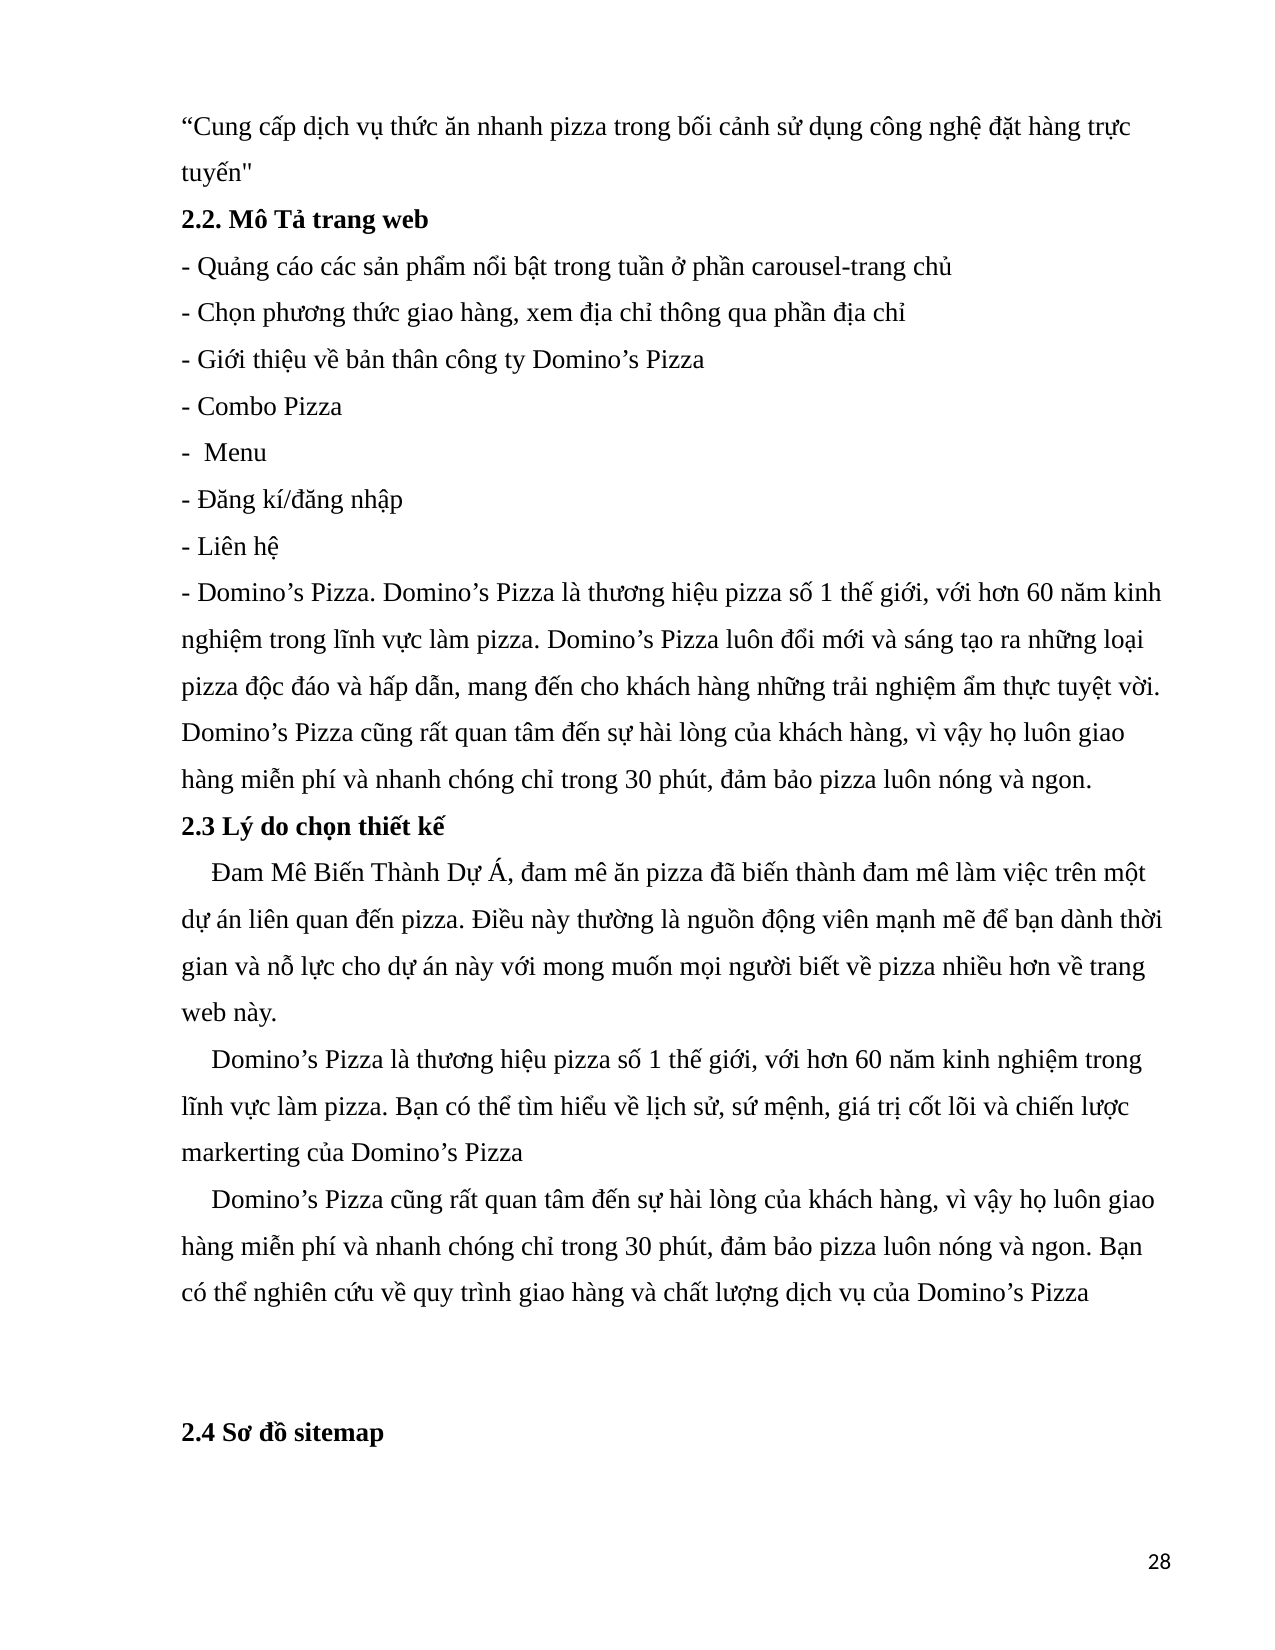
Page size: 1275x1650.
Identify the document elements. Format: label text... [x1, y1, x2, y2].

list - Giới thiệu về bản thân công ty Domino’s Pizza [181, 343, 1171, 374]
list “Cung cấp dịch vụ thức ăn nhanh pizza trong bối cảnh sử dụng công nghệ đặt hàng trực tuyến" [181, 110, 1171, 188]
list Domino’s Pizza cũng rất quan tâm đến sự hài lòng của khách hàng, vì vậy họ luôn giao hàng miễn phí và nhanh chóng chỉ trong 30 phút, đảm bảo pizza luôn nóng và ngon. Bạn có thể nghiên cứu về quy trình giao hàng và chất lượng dịch vụ của Domino’s Pizza [181, 1183, 1171, 1308]
list - Quảng cáo các sản phẩm nổi bật trong tuần ở phần carousel-trang chủ [181, 250, 1171, 281]
list - Domino’s Pizza. Domino’s Pizza là thương hiệu pizza số 1 thế giới, với hơn 60 năm kinh nghiệm trong lĩnh vực làm pizza. Domino’s Pizza luôn đổi mới và sáng tạo ra những loại pizza độc đáo và hấp dẫn, mang đến cho khách hàng những trải nghiệm ẩm thực tuyệt vời. Domino’s Pizza cũng rất quan tâm đến sự hài lòng của khách hàng, vì vậy họ luôn giao hàng miễn phí và nhanh chóng chỉ trong 30 phút, đảm bảo pizza luôn nóng và ngon. [181, 576, 1171, 794]
list Đam Mê Biến Thành Dự Á, đam mê ăn pizza đã biến thành đam mê làm việc trên một dự án liên quan đến pizza. Điều này thường là nguồn động viên mạnh mẽ để bạn dành thời gian và nỗ lực cho dự án này với mong muốn mọi người biết về pizza nhiều hơn về trang web này. [181, 856, 1171, 1028]
list - Chọn phương thức giao hàng, xem địa chỉ thông qua phần địa chỉ [181, 296, 1171, 328]
list - Đăng kí/đăng nhập [181, 483, 1171, 514]
list Domino’s Pizza là thương hiệu pizza số 1 thế giới, với hơn 60 năm kinh nghiệm trong lĩnh vực làm pizza. Bạn có thể tìm hiểu về lịch sử, sứ mệnh, giá trị cốt lõi và chiến lược markerting của Domino’s Pizza [181, 1043, 1171, 1168]
list 2.3 Lý do chọn thiết kế [181, 810, 1171, 841]
list 2.4 Sơ đồ sitemap [181, 1416, 1171, 1448]
list - Menu [181, 436, 1171, 468]
list - Combo Pizza [181, 390, 1171, 421]
list - Liên hệ [181, 530, 1171, 561]
list 2.2. Mô Tả trang web [181, 203, 1171, 234]
